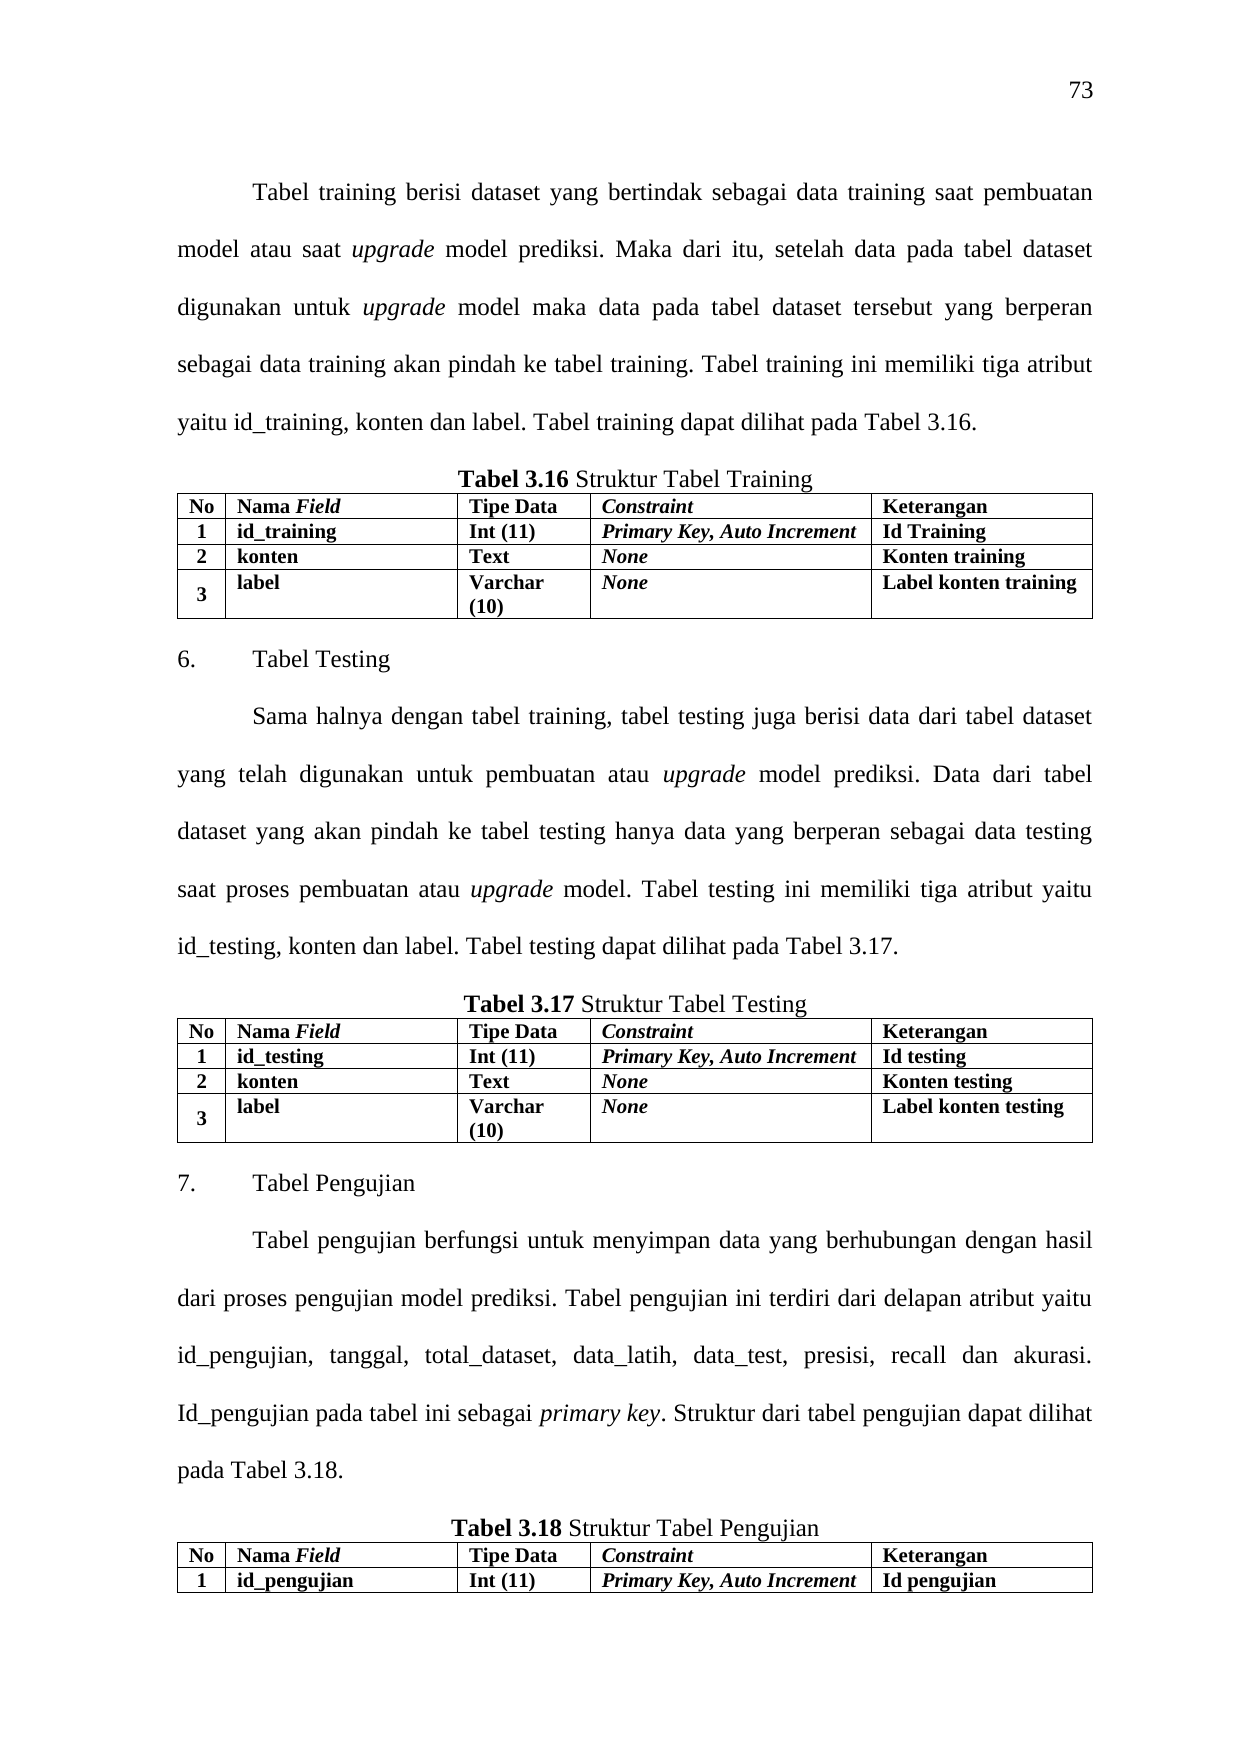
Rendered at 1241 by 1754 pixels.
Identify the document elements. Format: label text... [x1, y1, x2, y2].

text Tabel 3.18 Struktur Tabel Pengujian [177, 1513, 1093, 1542]
table_cell Label konten testing [872, 1094, 1092, 1142]
table_header Keterangan [872, 1019, 1092, 1043]
text 7. Tabel Pengujian [177, 1168, 1093, 1197]
table_header Constraint [591, 1019, 871, 1043]
table_cell 1 [178, 1044, 225, 1068]
table_cell 1 [178, 519, 225, 543]
table_cell Konten testing [872, 1069, 1092, 1093]
table_cell id_testing [226, 1044, 457, 1068]
table_cell None [591, 1094, 871, 1142]
text Sama halnya dengan tabel training, tabel testing juga berisi data dari tabel dataset yang telah digunakan untuk pembuatan atau upgrade model prediksi. Data dari tabel dataset yang akan pindah ke tabel testing hanya data yang berperan sebagai data testing saat proses pembuatan atau upgrade model. Tabel testing ini memiliki tiga atribut yaitu id_testing, konten dan label. Tabel testing dapat dilihat pada Tabel 3.17. [177, 701, 1093, 960]
table_header Constraint [591, 494, 871, 518]
table_cell Label konten training [872, 570, 1092, 618]
table_cell konten [226, 545, 457, 568]
table_cell 3 [178, 570, 225, 618]
table_cell Varchar (10) [458, 570, 590, 618]
table_header Nama Field [226, 1019, 457, 1043]
table_header Keterangan [872, 1543, 1092, 1567]
table_cell Konten training [872, 545, 1092, 568]
table_header Keterangan [872, 494, 1092, 518]
table_header No [178, 494, 225, 518]
table_cell Int (11) [458, 1044, 590, 1068]
table_cell id_training [226, 519, 457, 543]
table_cell Int (11) [458, 1568, 590, 1592]
table_cell Id testing [872, 1044, 1092, 1068]
table_cell Text [458, 1069, 590, 1093]
table_cell konten [226, 1069, 457, 1093]
table_header Nama Field [226, 494, 457, 518]
table_header Tipe Data [458, 494, 590, 518]
text Tabel 3.16 Struktur Tabel Training [177, 464, 1093, 493]
table_header Constraint [591, 1543, 871, 1567]
table_cell Text [458, 545, 590, 568]
table_cell Id Training [872, 519, 1092, 543]
table_header Tipe Data [458, 1019, 590, 1043]
table_cell Id pengujian [872, 1568, 1092, 1592]
table_header No [178, 1019, 225, 1043]
text Tabel training berisi dataset yang bertindak sebagai data training saat pembuatan model atau saat upgrade model prediksi. Maka dari itu, setelah data pada tabel dataset digunakan untuk upgrade model maka data pada tabel dataset tersebut yang berperan sebagai data training akan pindah ke tabel training. Tabel training ini memiliki tiga atribut yaitu id_training, konten dan label. Tabel training dapat dilihat pada Tabel 3.16. [177, 177, 1093, 436]
table_cell Primary Key, Auto Increment [591, 519, 871, 543]
table_cell id_pengujian [226, 1568, 457, 1592]
table_cell 2 [178, 1069, 225, 1093]
table_cell Primary Key, Auto Increment [591, 1568, 871, 1592]
table_cell None [591, 545, 871, 568]
table_cell Varchar (10) [458, 1094, 590, 1142]
table_cell Int (11) [458, 519, 590, 543]
table_header Nama Field [226, 1543, 457, 1567]
table_header Tipe Data [458, 1543, 590, 1567]
text 6. Tabel Testing [177, 644, 1093, 672]
table_cell Primary Key, Auto Increment [591, 1044, 871, 1068]
table_cell None [591, 570, 871, 618]
table_header No [178, 1543, 225, 1567]
table_cell label [226, 570, 457, 618]
table_cell 1 [178, 1568, 225, 1592]
table_cell None [591, 1069, 871, 1093]
text Tabel 3.17 Struktur Tabel Testing [177, 989, 1093, 1017]
table_cell 2 [178, 545, 225, 568]
table_cell 3 [178, 1094, 225, 1142]
text Tabel pengujian berfungsi untuk menyimpan data yang berhubungan dengan hasil dari proses pengujian model prediksi. Tabel pengujian ini terdiri dari delapan atribut yaitu id_pengujian, tanggal, total_dataset, data_latih, data_test, presisi, recall dan akurasi. Id_pengujian pada tabel ini sebagai primary key. Struktur dari tabel pengujian dapat dilihat pada Tabel 3.18. [177, 1226, 1093, 1484]
table_cell label [226, 1094, 457, 1142]
